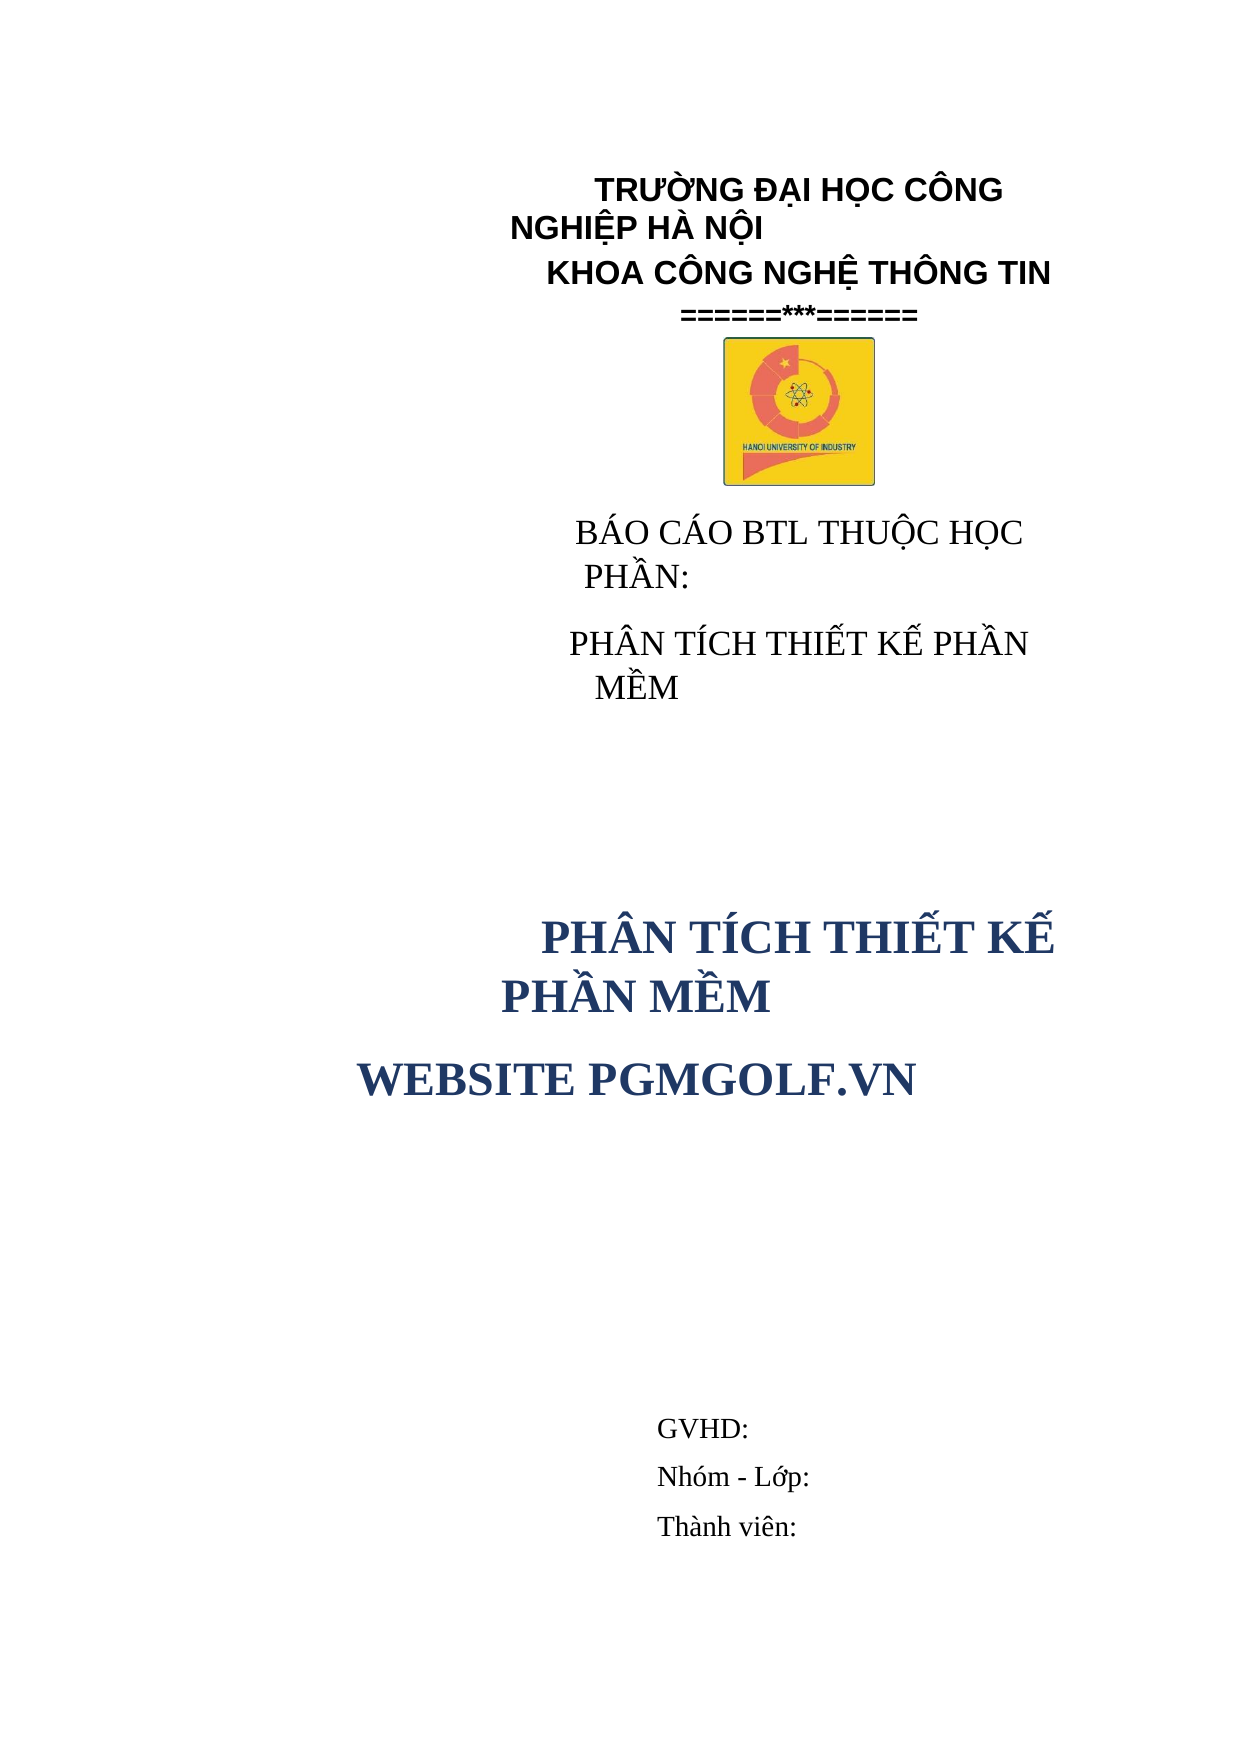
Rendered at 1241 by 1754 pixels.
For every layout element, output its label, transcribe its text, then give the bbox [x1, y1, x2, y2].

text Nhóm - Lớp: [657, 1459, 1167, 1493]
text ======***====== [207, 298, 1066, 331]
text KHOA CÔNG NGHỆ THÔNG TIN [207, 253, 1066, 292]
text BÁO CÁO BTL THUỘC HỌC PHẦN: [207, 511, 1066, 596]
text PHÂN TÍCH THIẾT KẾ PHẦN MỀM [207, 908, 1066, 1023]
text Thành viên: [657, 1509, 1167, 1543]
text TRƯỜNG ĐẠI HỌC CÔNG NGHIỆP HÀ NỘI [207, 170, 1066, 247]
picture [723, 337, 875, 486]
text GVHD: [657, 1411, 1167, 1444]
text WEBSITE PGMGOLF.VN [207, 1050, 1066, 1105]
text PHÂN TÍCH THIẾT KẾ PHẦN MỀM [207, 622, 1066, 707]
